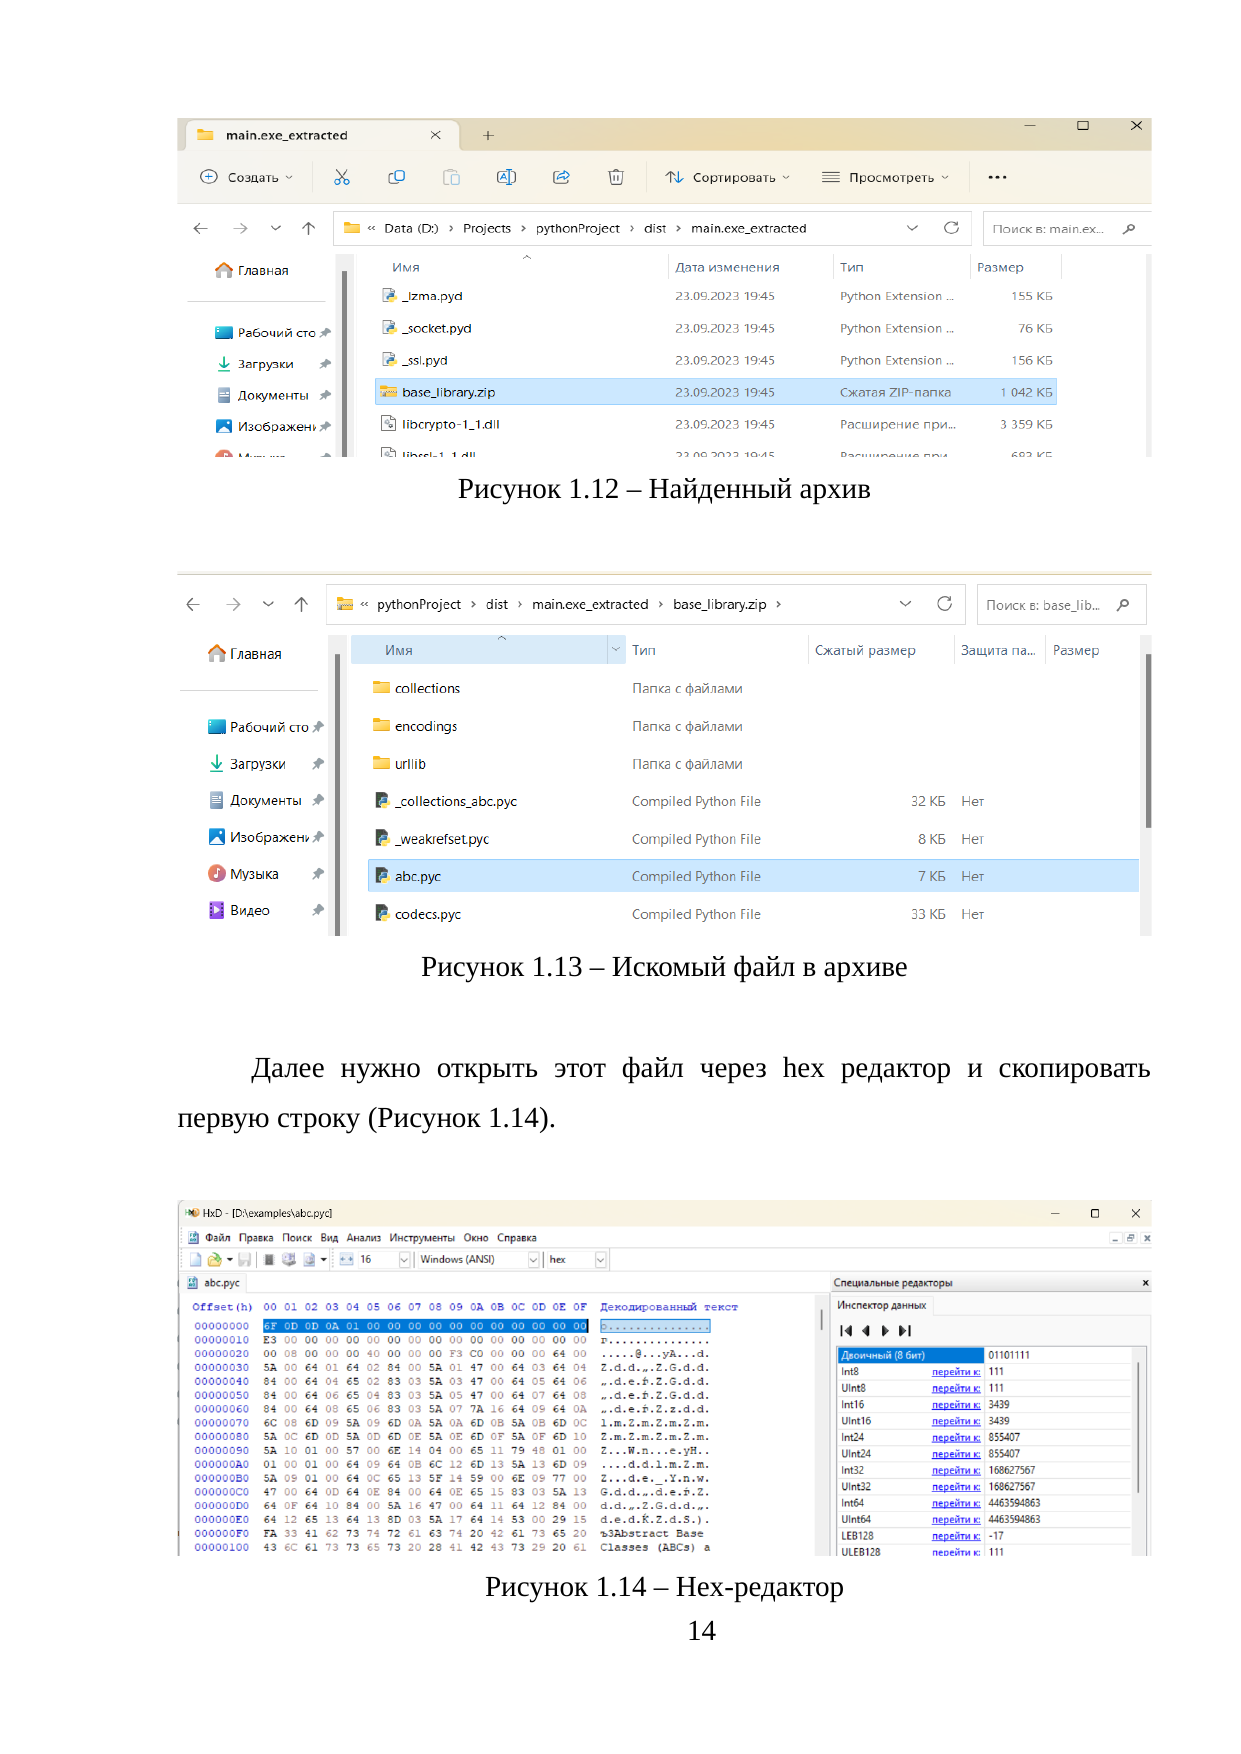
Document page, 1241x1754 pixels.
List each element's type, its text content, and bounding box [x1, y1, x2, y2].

picture [177, 1200, 1152, 1556]
text Рисунок 1.14 – Hex-редактор [177, 1569, 1152, 1603]
text Далее нужно открыть этот файл через hex редактор и скопировать первую строку (Рисунок 1.14). [177, 1050, 1152, 1134]
text Рисунок 1.13 – Искомый файл в архиве [177, 949, 1152, 983]
picture [177, 118, 1152, 457]
picture [177, 571, 1152, 936]
text Рисунок 1.12 – Найденный архив [177, 471, 1152, 504]
